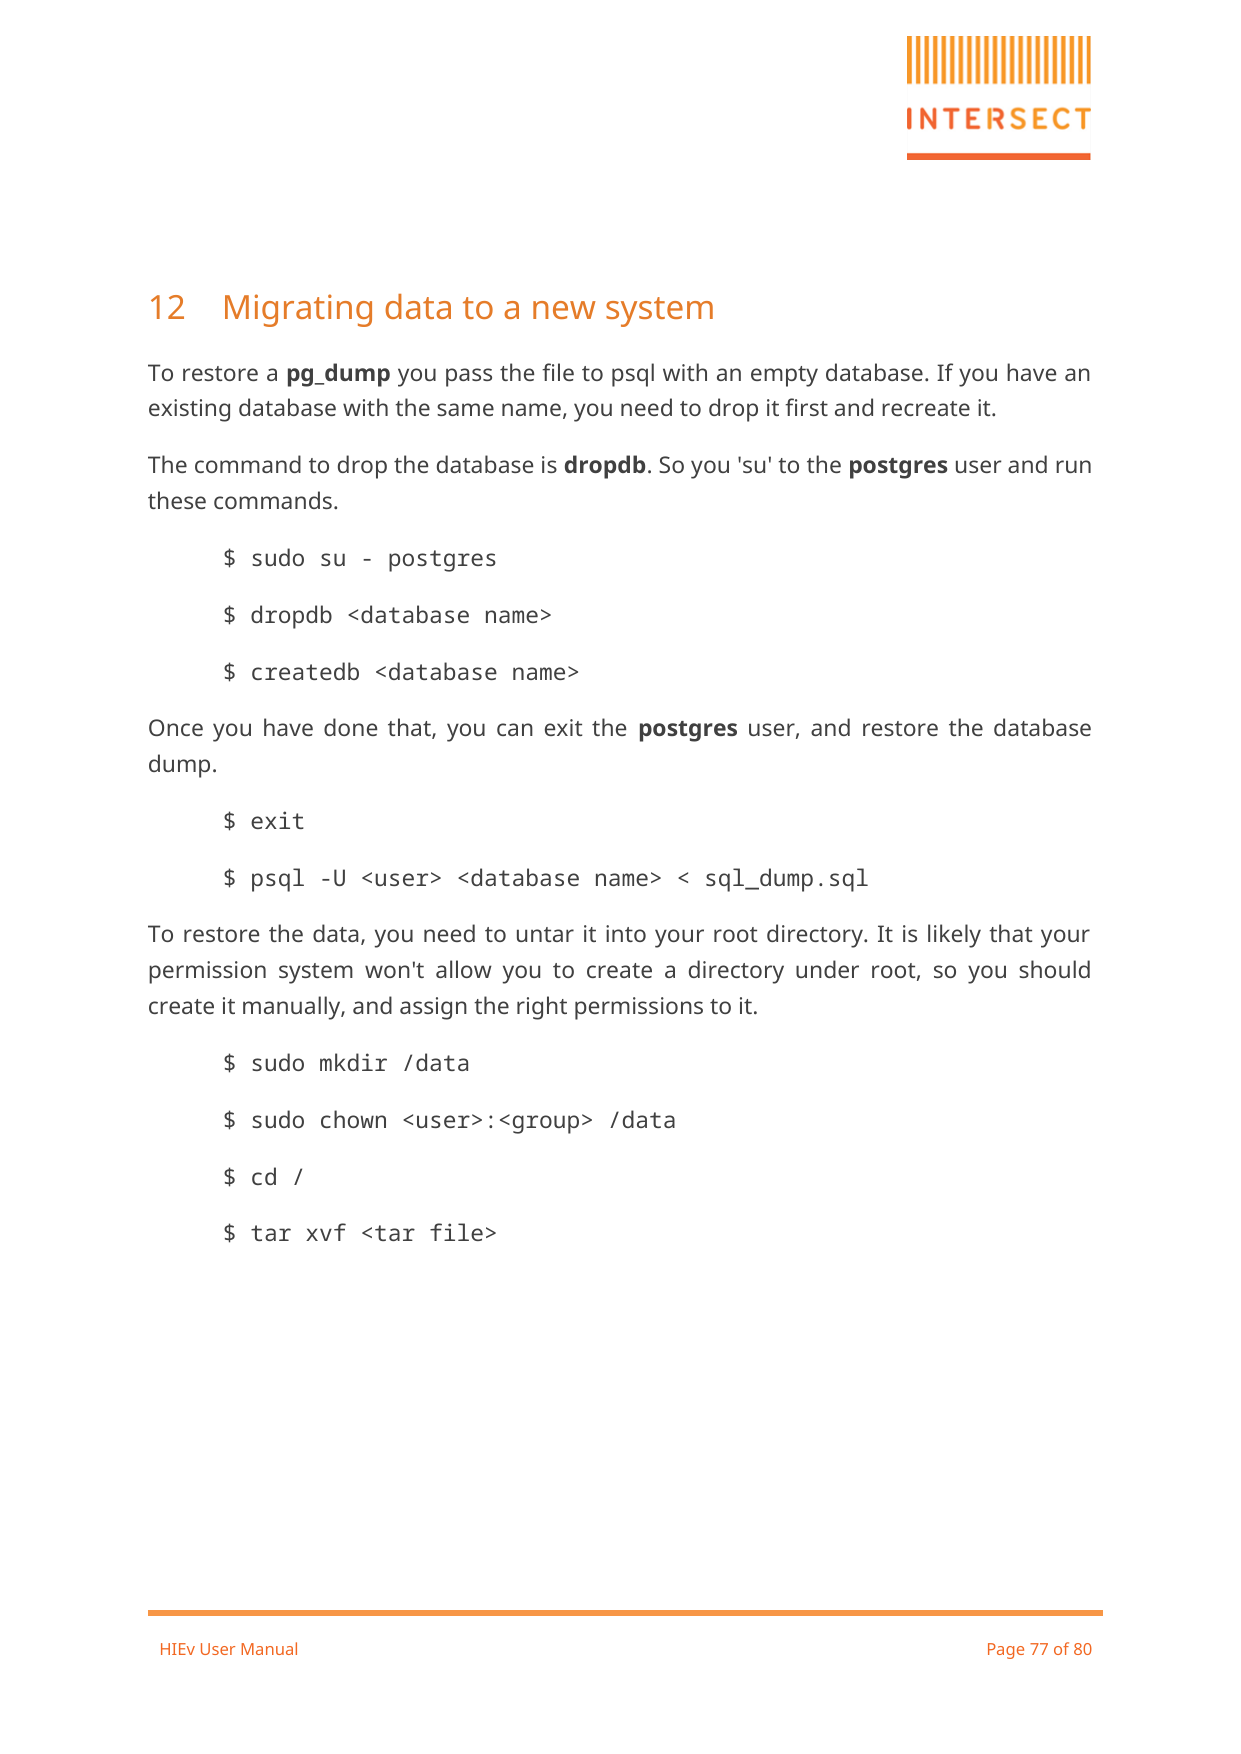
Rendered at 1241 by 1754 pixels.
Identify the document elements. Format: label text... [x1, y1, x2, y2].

text The command to drop the database is dropdb. So you 'su' to the postgres user and run these commands. [148, 449, 1092, 516]
text $ createdb <database name> [223, 655, 1092, 687]
text $ psql -U <user> <database name> < sql_dump.sql [223, 862, 1092, 893]
subtitle Migrating data to a new system [148, 283, 1092, 329]
picture [905, 34, 1093, 162]
text $ sudo mkdir /data [223, 1047, 1092, 1078]
text To restore a pg_dump you pass the file to psql with an empty database. If you have an existing database with the same name, you need to drop it first and recreate it. [148, 356, 1092, 424]
text $ dropdb <database name> [223, 599, 1092, 630]
text To restore the data, you need to untar it into your root directory. It is likely that your permission system won't allow you to create a directory under root, so you should create it manually, and assign the right permissions to it. [148, 918, 1092, 1022]
text $ sudo su - postgres [223, 542, 1092, 573]
text $ tar xvf <tar file> [223, 1217, 1092, 1249]
text $ sudo chown <user>:<group> /data [223, 1104, 1092, 1135]
text $ cd / [223, 1161, 1092, 1192]
text $ exit [223, 805, 1092, 836]
text Once you have done that, you can exit the postgres user, and restore the database dump. [148, 712, 1092, 779]
